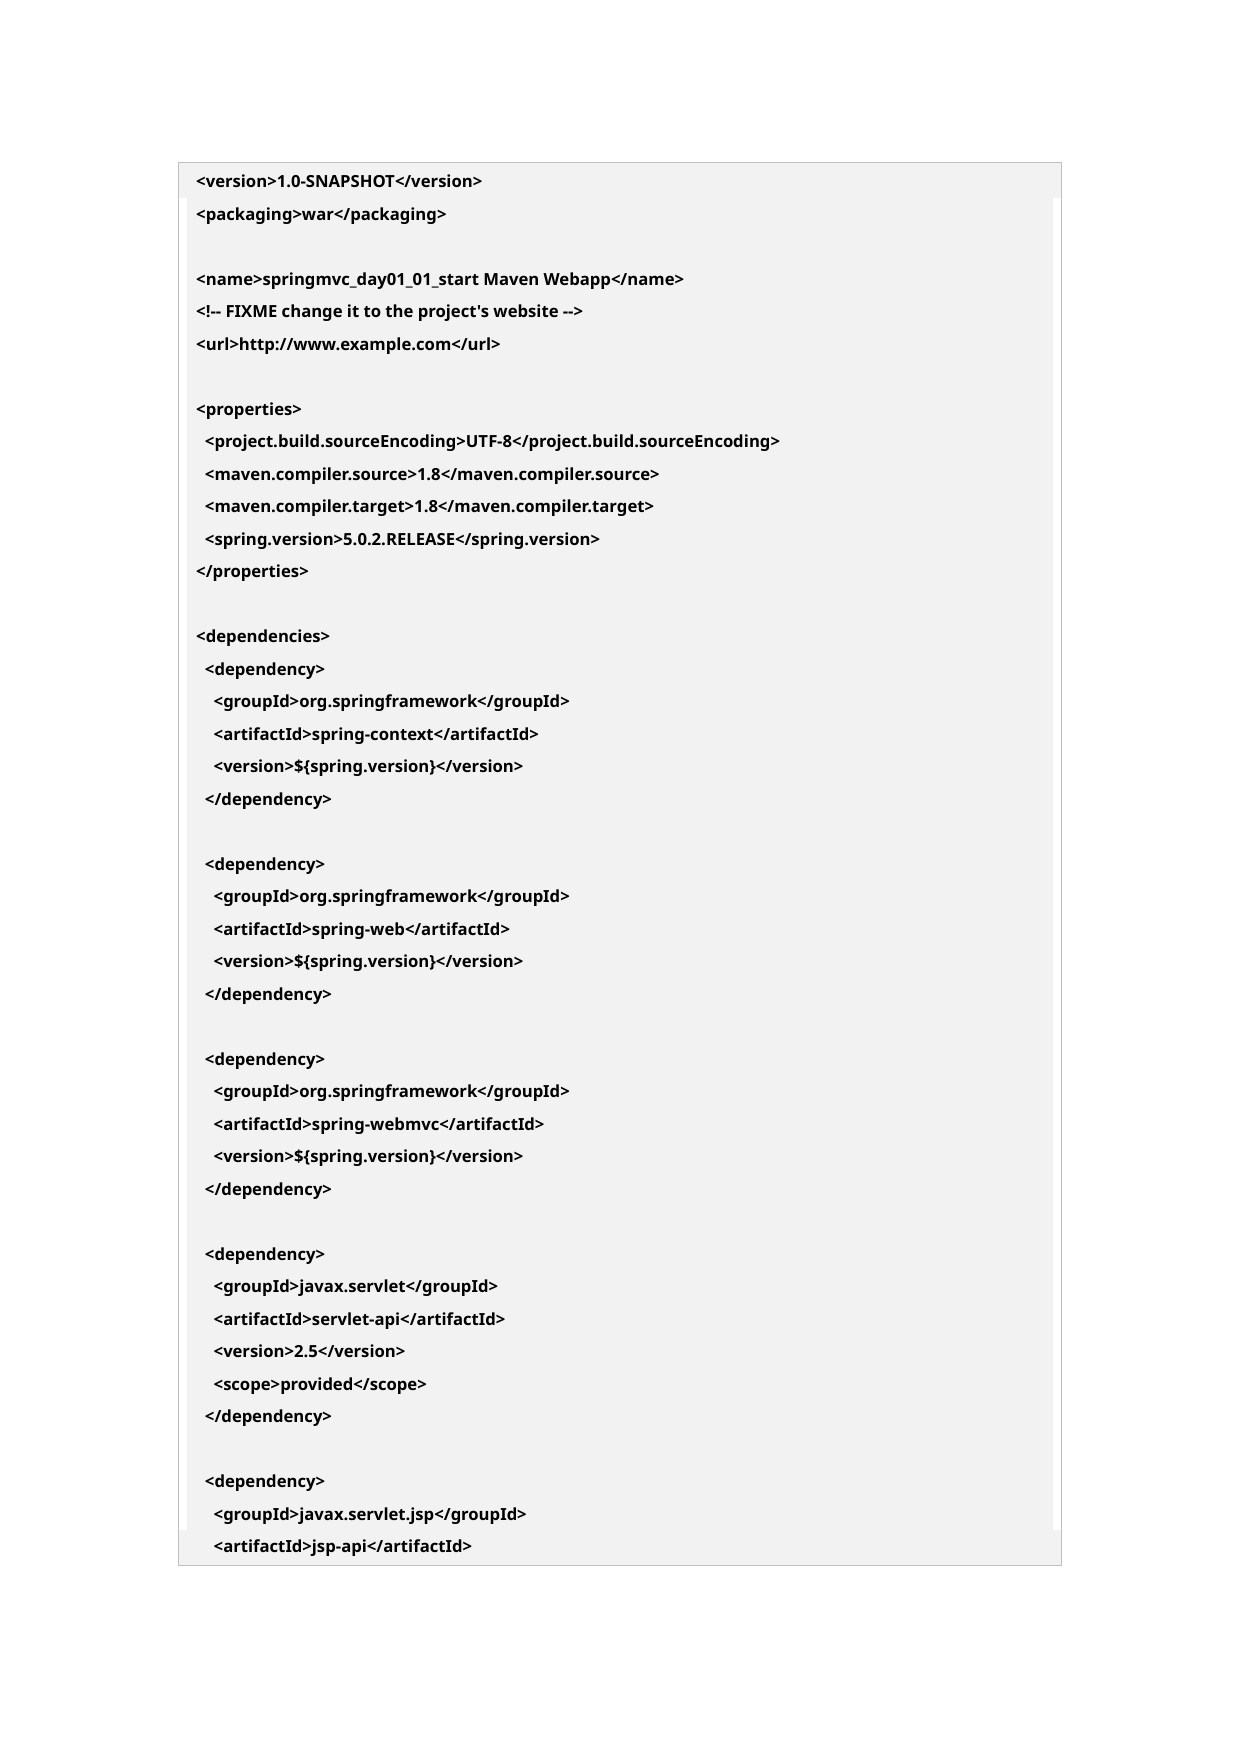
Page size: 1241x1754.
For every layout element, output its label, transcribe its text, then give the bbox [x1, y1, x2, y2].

text <packaging>war</packaging> [187, 198, 1053, 230]
text <groupId>javax.servlet.jsp</groupId> [187, 1498, 1053, 1527]
text <groupId>org.springframework</groupId> [187, 1075, 1053, 1108]
text <spring.version>5.0.2.RELEASE</spring.version> [187, 523, 1053, 555]
text </dependency> [187, 978, 1053, 1010]
text <version>${spring.version}</version> [187, 1140, 1053, 1173]
text <version>2.5</version> [187, 1335, 1053, 1368]
text <dependency> [187, 1465, 1053, 1498]
text </dependency> [187, 1400, 1053, 1433]
text <artifactId>spring-web</artifactId> [187, 913, 1053, 945]
text <!-- FIXME change it to the project's website --> [187, 295, 1053, 328]
text <name>springmvc_day01_01_start Maven Webapp</name> [187, 263, 1053, 295]
text <dependency> [187, 1043, 1053, 1075]
text <project.build.sourceEncoding>UTF-8</project.build.sourceEncoding> [187, 425, 1053, 458]
text <dependency> [187, 848, 1053, 880]
text <properties> [187, 393, 1053, 425]
text <maven.compiler.source>1.8</maven.compiler.source> [187, 458, 1053, 490]
text <groupId>javax.servlet</groupId> [187, 1270, 1053, 1303]
text <scope>provided</scope> [187, 1368, 1053, 1400]
text <maven.compiler.target>1.8</maven.compiler.target> [187, 490, 1053, 523]
text <version>1.0-SNAPSHOT</version> [179, 163, 1061, 198]
text <artifactId>spring-context</artifactId> [187, 718, 1053, 750]
text <dependency> [187, 1238, 1053, 1270]
text <groupId>org.springframework</groupId> [187, 880, 1053, 913]
text <version>${spring.version}</version> [187, 750, 1053, 783]
text <groupId>org.springframework</groupId> [187, 685, 1053, 718]
text <dependencies> [187, 620, 1053, 653]
text <artifactId>jsp-api</artifactId> [179, 1527, 1061, 1565]
text </dependency> [187, 1173, 1053, 1205]
text <dependency> [187, 653, 1053, 685]
text </dependency> [187, 783, 1053, 815]
text <url>http://www.example.com</url> [187, 328, 1053, 360]
text <version>${spring.version}</version> [187, 945, 1053, 978]
text <artifactId>servlet-api</artifactId> [187, 1303, 1053, 1335]
text <artifactId>spring-webmvc</artifactId> [187, 1108, 1053, 1140]
text </properties> [187, 555, 1053, 588]
